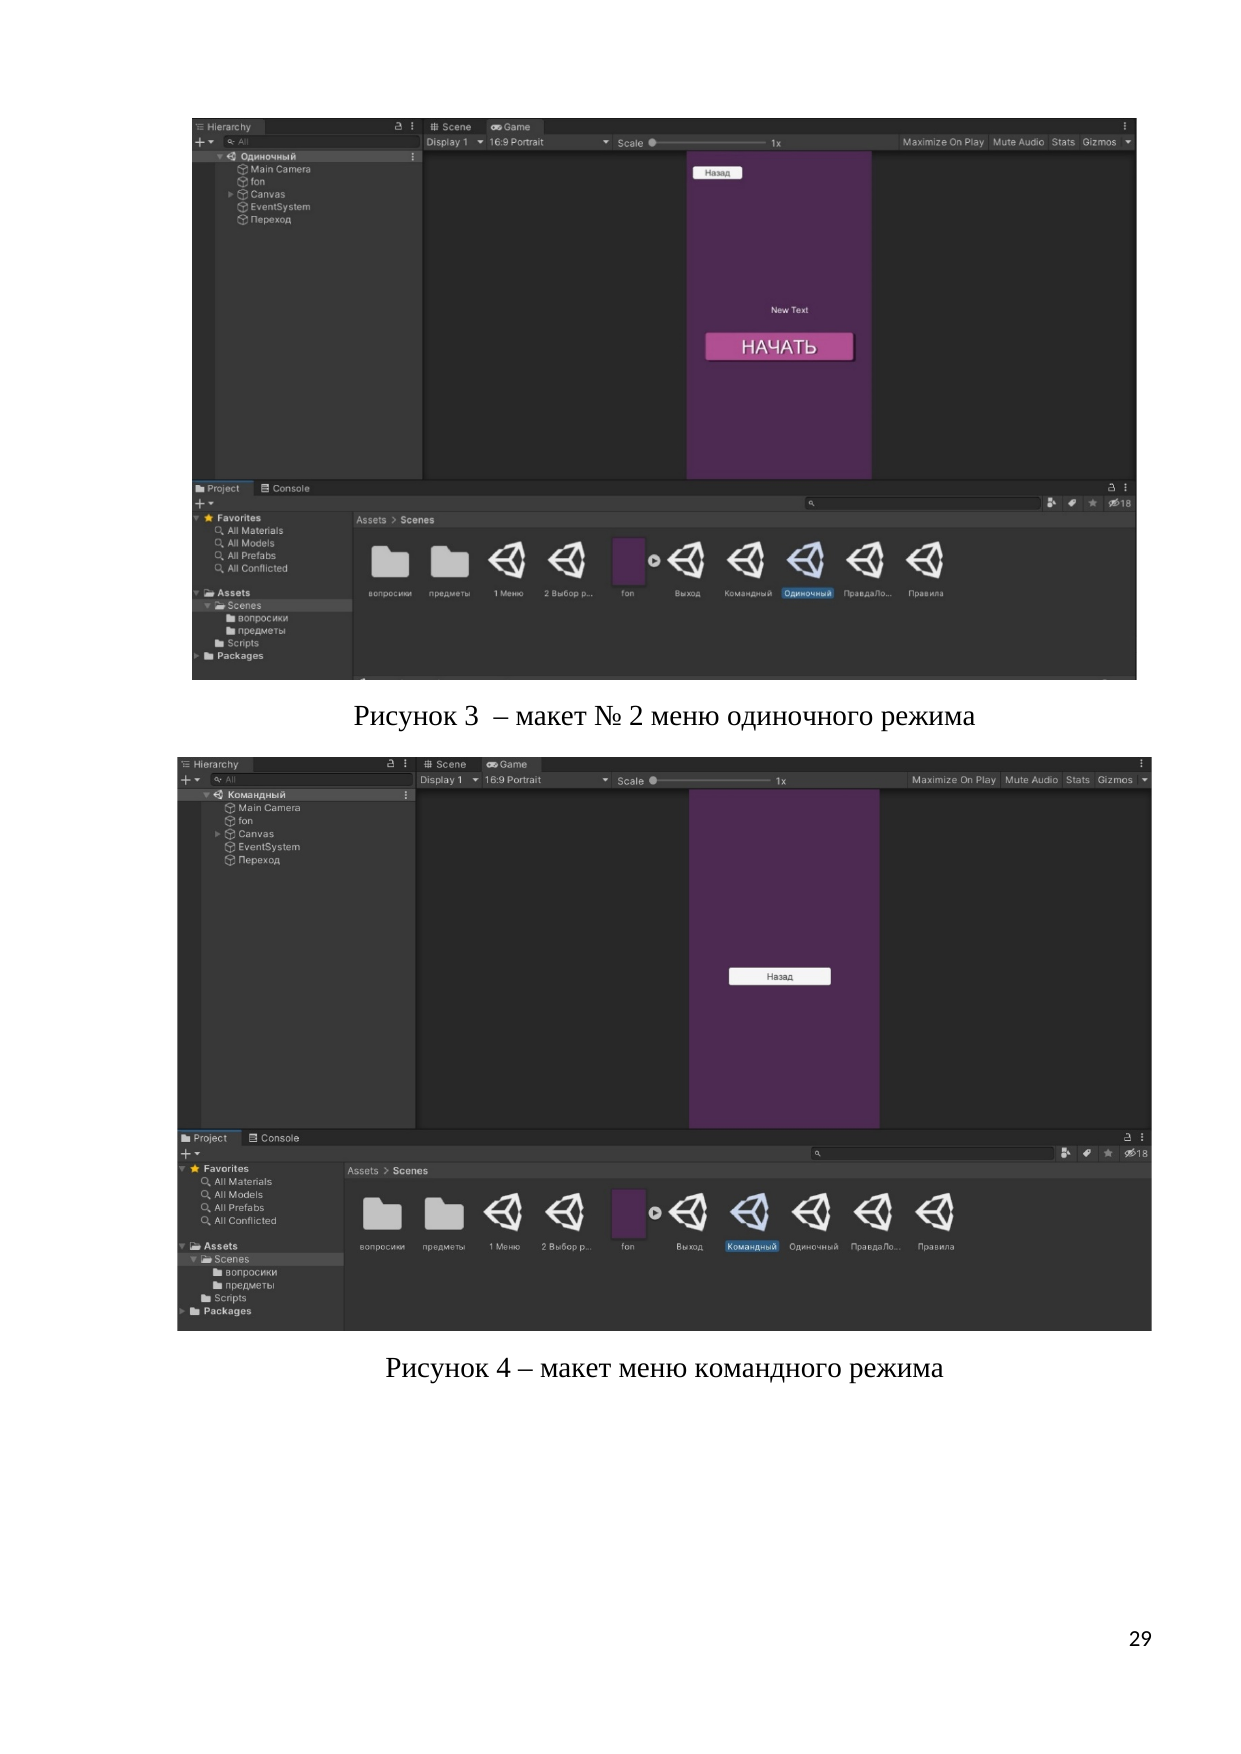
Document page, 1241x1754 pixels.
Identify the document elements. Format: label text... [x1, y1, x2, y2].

text Рисунок 3 – макет № 2 меню одиночного режима [177, 698, 1152, 732]
picture [192, 118, 1137, 680]
picture [177, 757, 1152, 1331]
text Рисунок 4 – макет меню командного режима [177, 1350, 1152, 1383]
